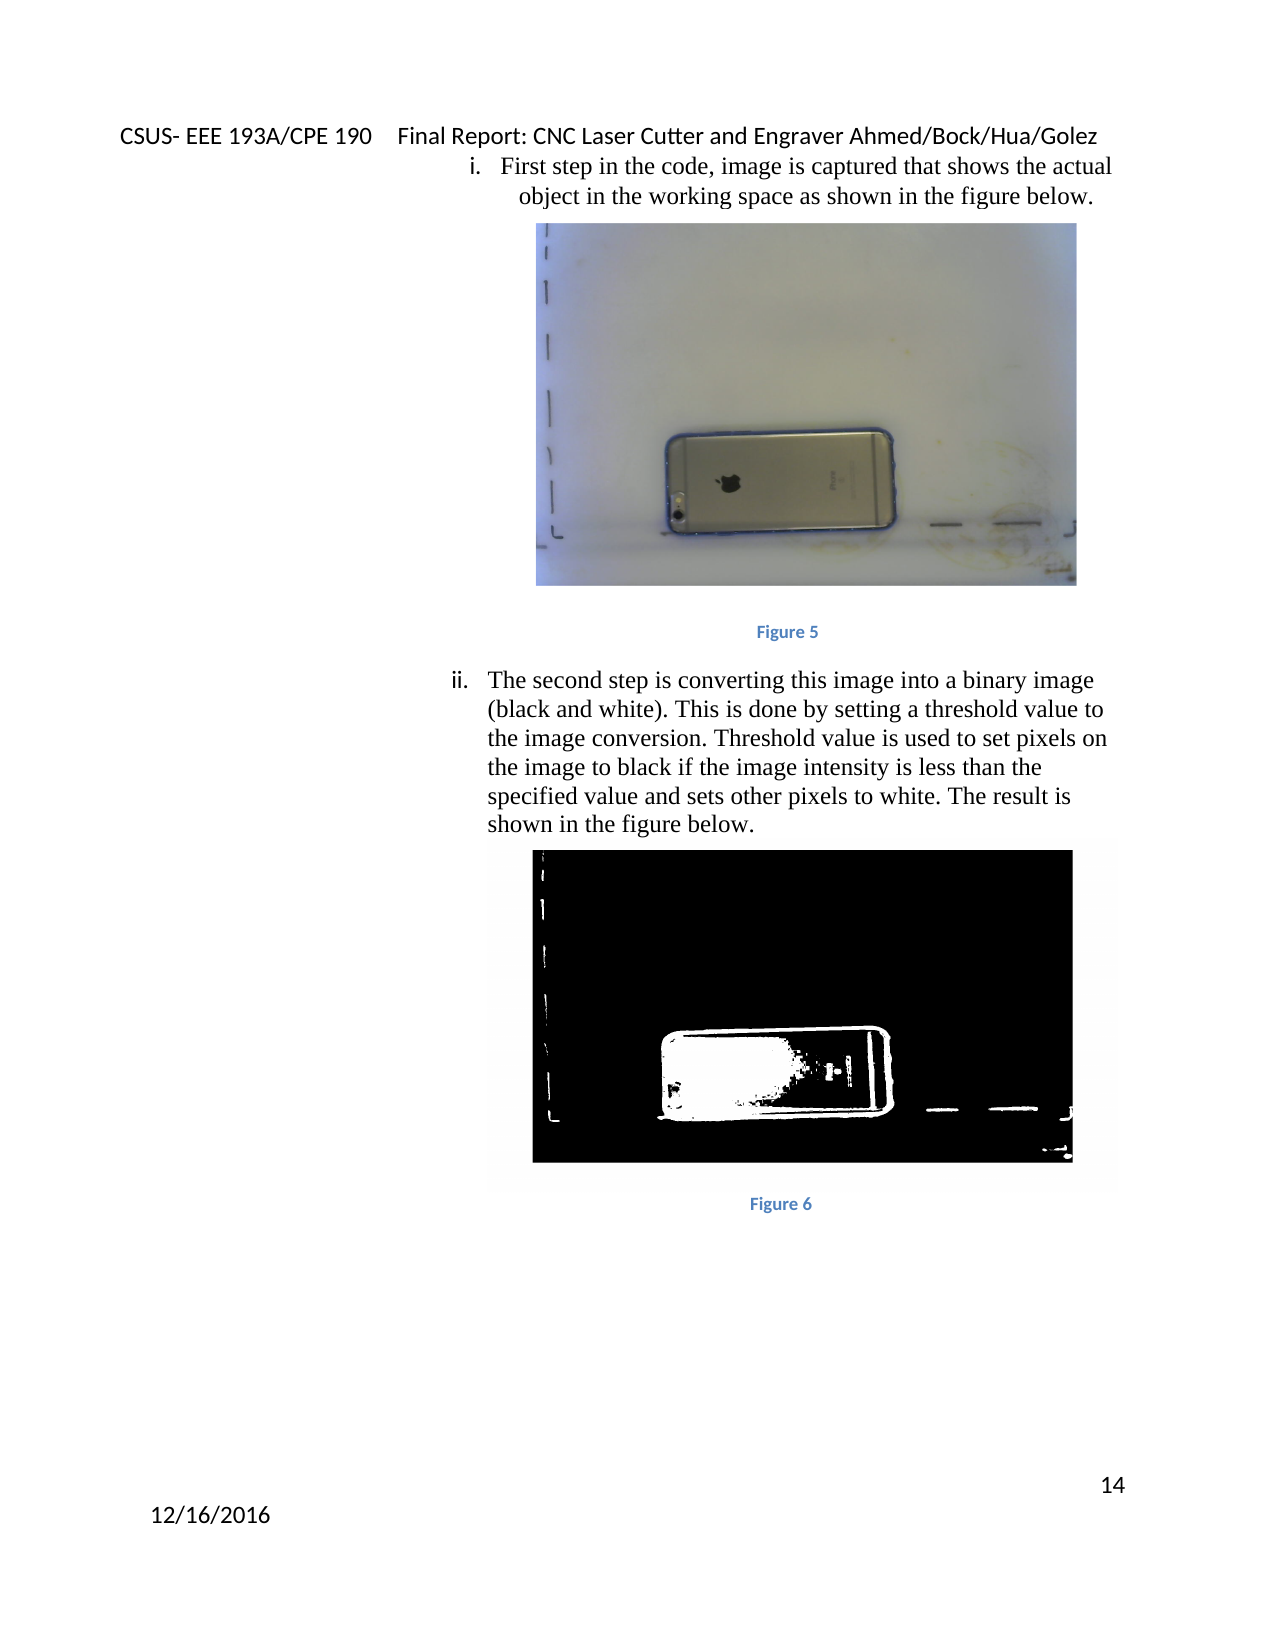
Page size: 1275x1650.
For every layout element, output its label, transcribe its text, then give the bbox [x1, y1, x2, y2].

text Figure 5 [375, 620, 1125, 643]
picture [487, 838, 1118, 1193]
picture [490, 209, 1122, 621]
text Figure 6 [525, 1192, 1125, 1215]
